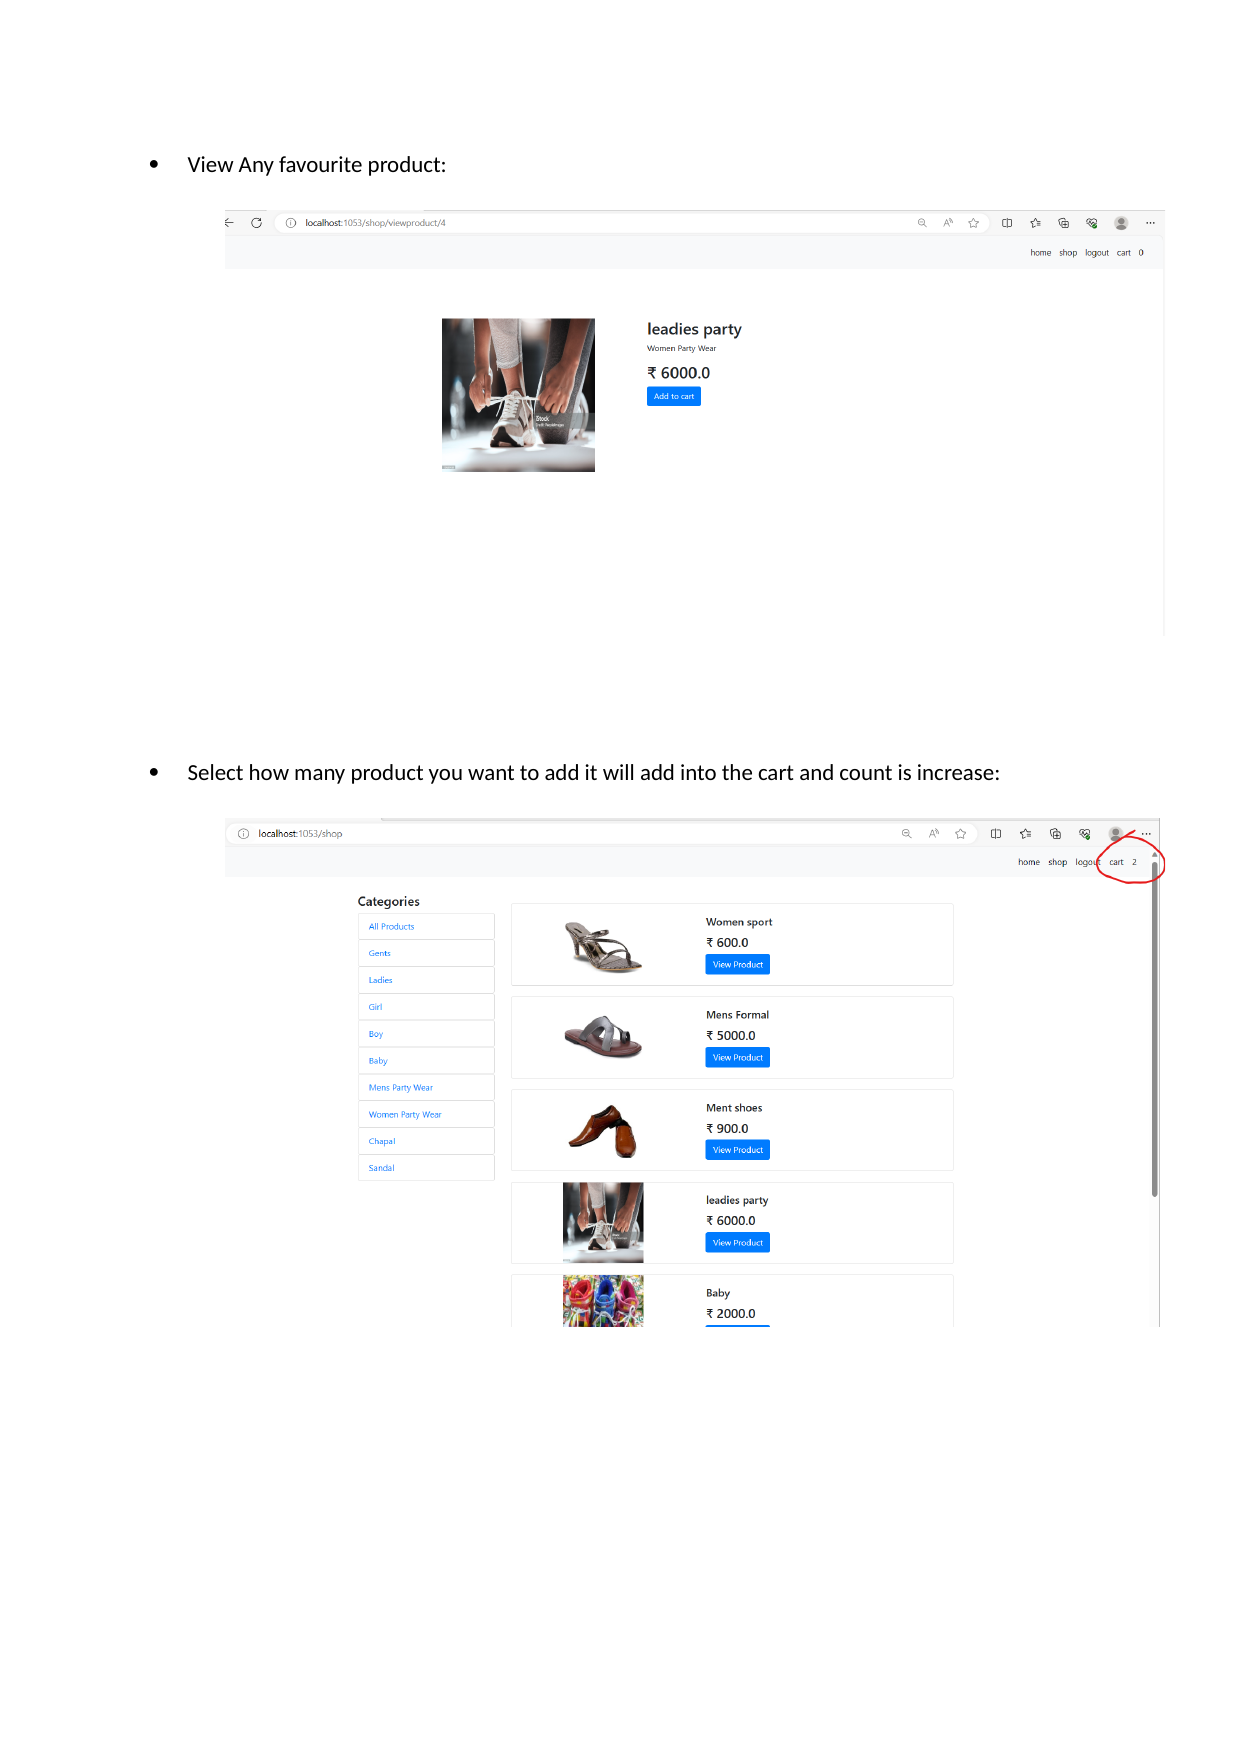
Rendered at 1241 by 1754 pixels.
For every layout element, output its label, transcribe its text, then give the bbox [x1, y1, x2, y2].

list View Any favourite product: [150, 150, 1090, 178]
list Select how many product you want to add it will add into the cart and count is increase: [150, 758, 1090, 786]
picture [225, 818, 1166, 1327]
picture [225, 210, 1166, 636]
